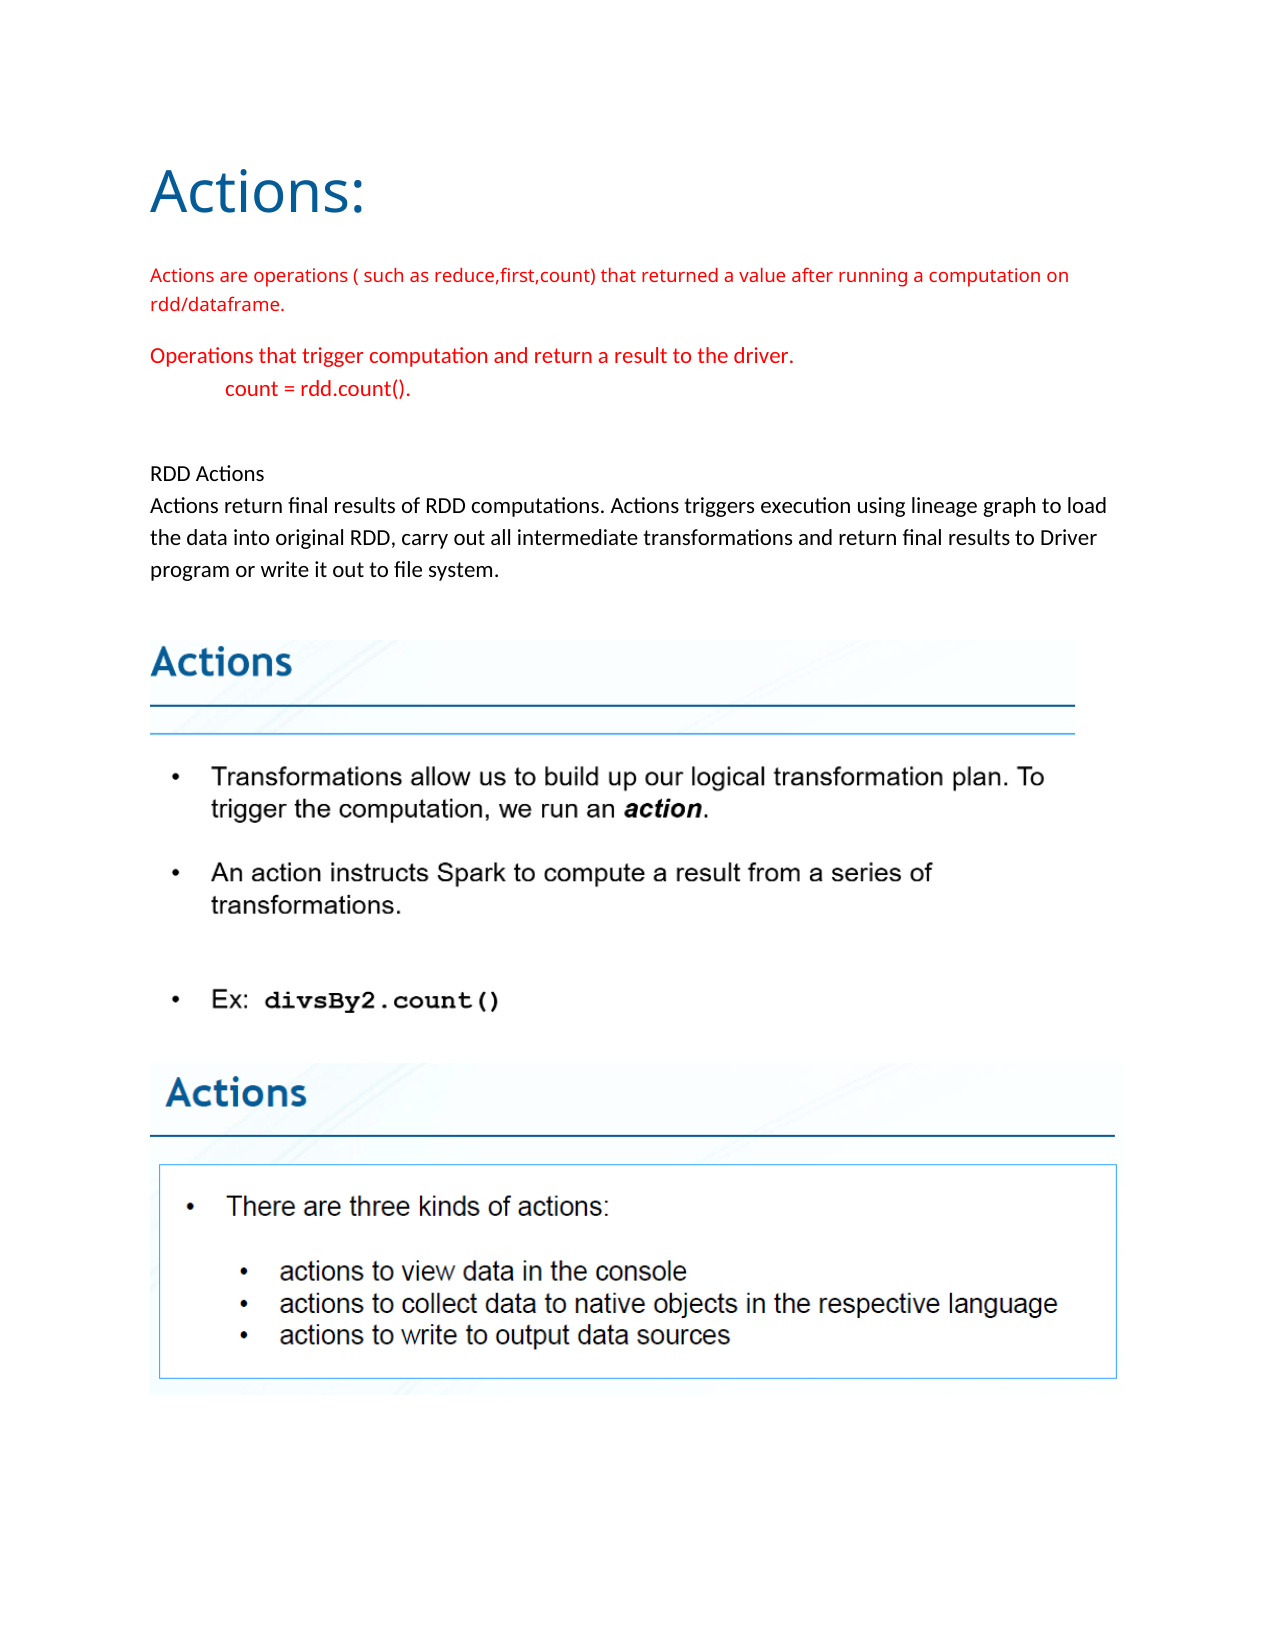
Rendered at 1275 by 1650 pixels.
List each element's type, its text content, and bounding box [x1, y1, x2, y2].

text Actions are operations ( such as reduce,first,count) that returned a value after running a computation on rdd/dataframe. [150, 262, 1125, 317]
picture [150, 640, 1075, 1039]
picture [150, 1063, 1125, 1395]
text Operations that trigger computation and return a result to the driver. [150, 342, 1125, 369]
text count = rdd.count(). [150, 374, 1125, 402]
text RDD Actions [150, 459, 1125, 487]
text Actions return final results of RDD computations. Actions triggers execution using lineage graph to load the data into original RDD, carry out all intermediate transformations and return final results to Driver program or write it out to file system. [150, 491, 1125, 583]
text Actions: [150, 150, 1125, 229]
